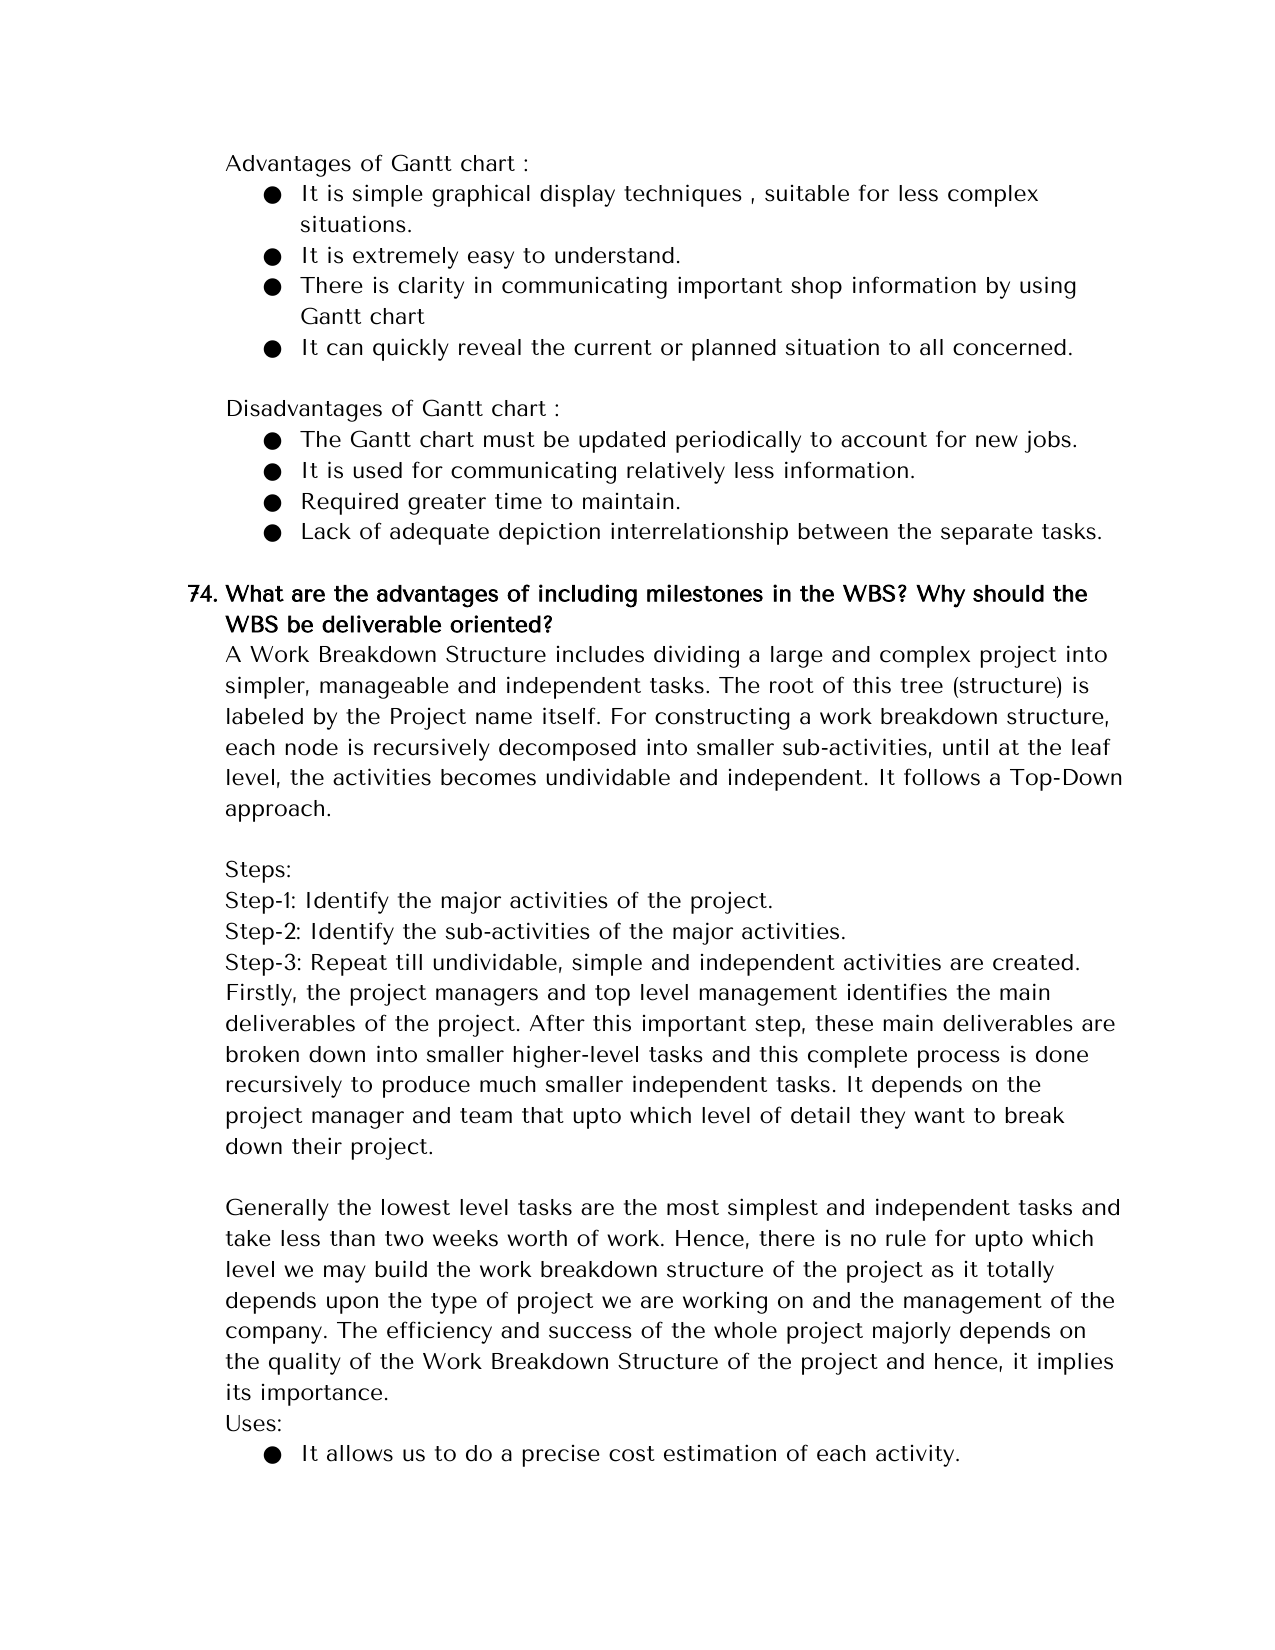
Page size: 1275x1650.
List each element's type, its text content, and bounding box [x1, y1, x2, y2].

list It is used for communicating relatively less information. [262, 457, 1125, 484]
list It allows us to do a precise cost estimation of each activity. [262, 1441, 1125, 1467]
text Generally the lowest level tasks are the most simplest and independent tasks and take less than two weeks worth of work. Hence, there is no rule for upto which level we may build the work breakdown structure of the project as it totally depends upon the type of project we are working on and the management of the company. The efficiency and success of the whole project majorly depends on the quality of the Work Breakdown Structure of the project and hence, it implies its importance. [225, 1195, 1125, 1406]
text Step-2: Identify the sub-activities of the major activities. [225, 918, 1125, 945]
list What are the advantages of including milestones in the WBS? Why should the WBS be deliverable oriented? [187, 580, 1125, 638]
list The Gantt chart must be updated periodically to account for new jobs. [262, 427, 1125, 453]
text Firstly, the project managers and top level management identifies the main deliverables of the project. After this important step, these main deliverables are broken down into smaller higher-level tasks and this complete process is done recursively to produce much smaller independent tasks. It depends on the project manager and team that upto which level of detail they want to break down their project. [225, 980, 1125, 1160]
text A Work Breakdown Structure includes dividing a large and complex project into simpler, manageable and independent tasks. The root of this tree (structure) is labeled by the Project name itself. For constructing a work breakdown structure, each node is recursively decomposed into smaller sub-activities, until at the leaf level, the activities becomes undividable and independent. It follows a Top-Down approach. [225, 642, 1125, 822]
list It can quickly reveal the current or planned situation to all concerned. [262, 334, 1125, 361]
list There is clarity in communicating important shop information by using Gantt chart [262, 273, 1125, 330]
list Required greater time to maintain. [262, 488, 1125, 515]
text Advantages of Gantt chart : [225, 150, 1125, 177]
text Disadvantages of Gantt chart : [225, 396, 1125, 423]
list It is extremely easy to understand. [262, 242, 1125, 269]
text Uses: [225, 1410, 1125, 1437]
list Lack of adequate depiction interrelationship between the separate tasks. [262, 519, 1125, 546]
text Steps: [225, 857, 1125, 883]
list It is simple graphical display techniques , suitable for less complex situations. [262, 181, 1125, 238]
text Step-1: Identify the major activities of the project. [225, 887, 1125, 914]
text Step-3: Repeat till undividable, simple and independent activities are created. [225, 949, 1125, 976]
